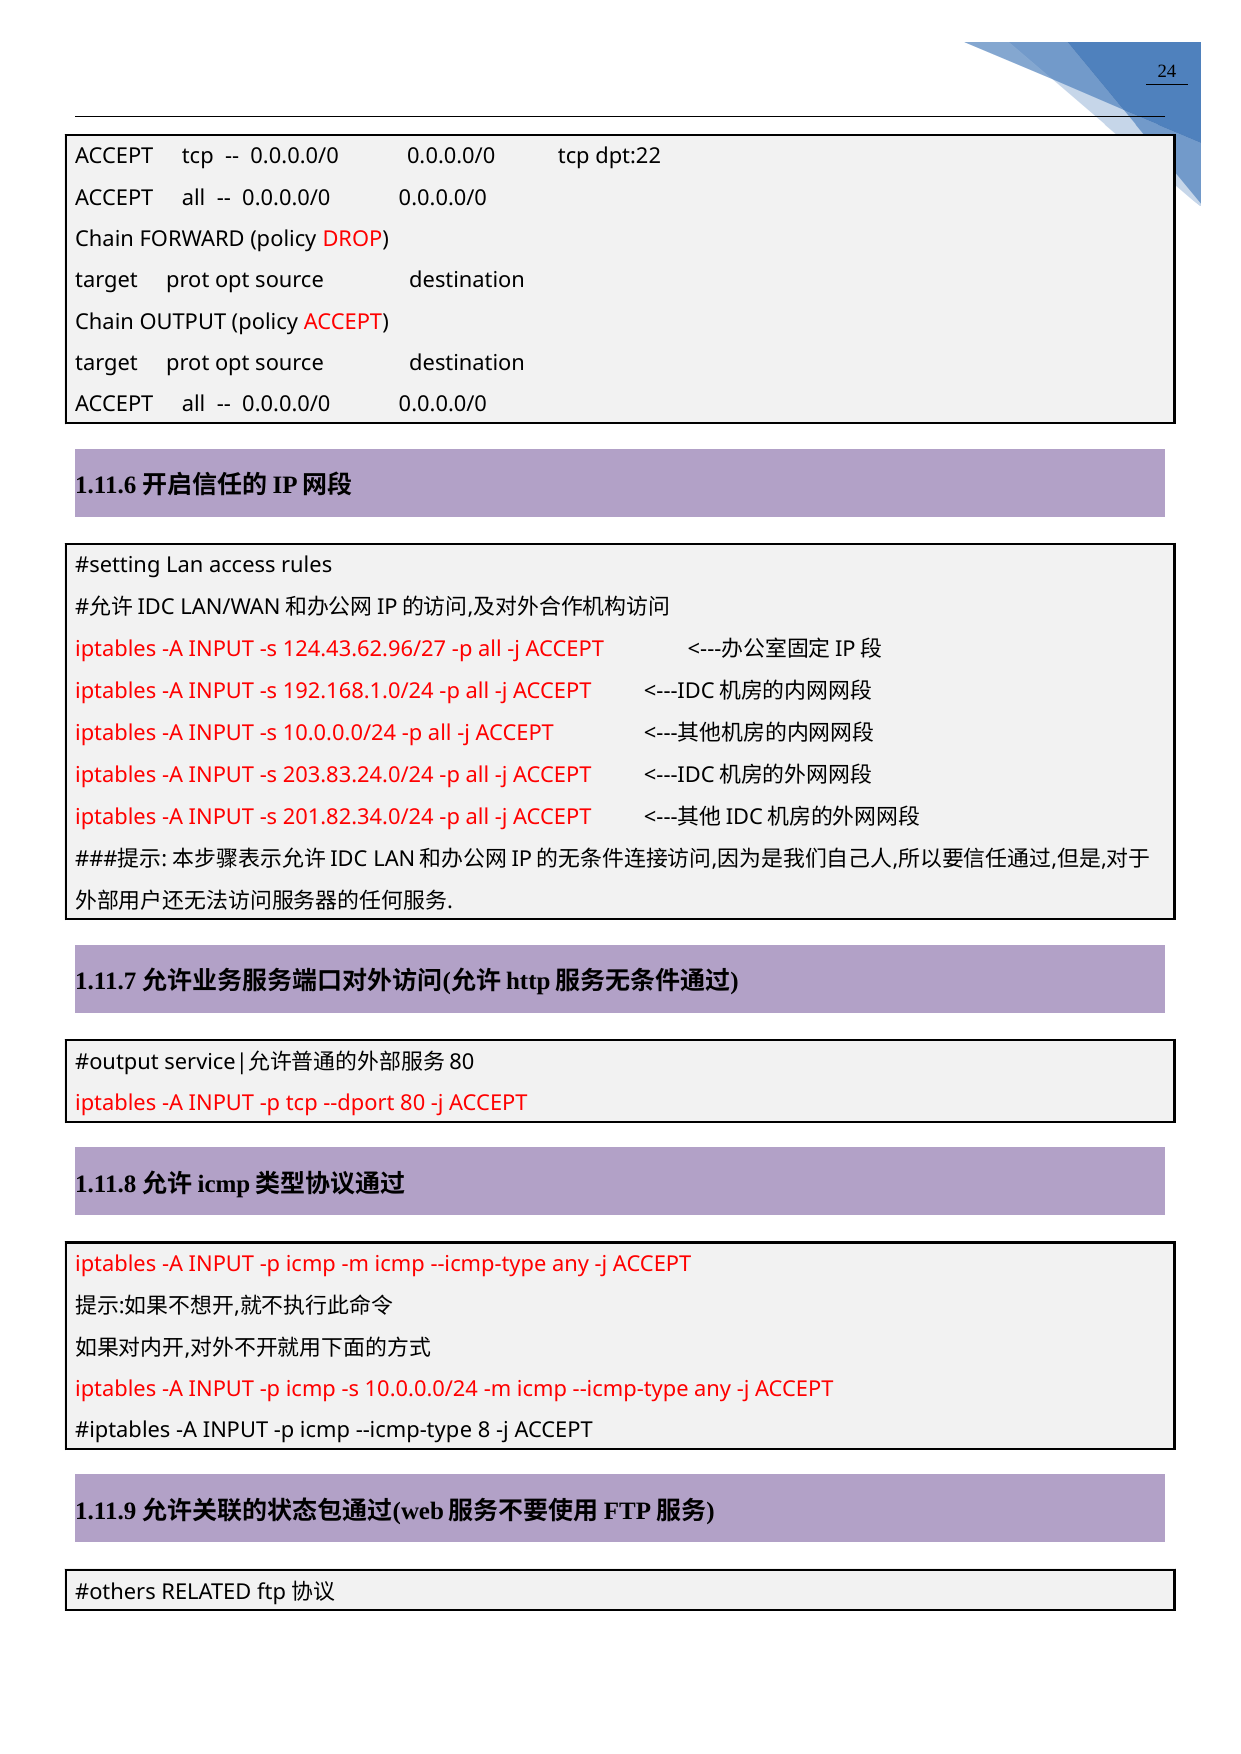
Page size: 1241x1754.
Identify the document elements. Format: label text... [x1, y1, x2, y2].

text iptables -A INPUT -p tcp --dport 80 -j ACCEPT [67, 1081, 1173, 1121]
text 提示:如果不想开,就不执行此命令 [67, 1283, 1173, 1321]
text iptables -A INPUT -s 203.83.24.0/24 -p all -j ACCEPT <---IDC机房的外网网段 [67, 752, 1173, 790]
text Chain OUTPUT (policy ACCEPT) [67, 299, 1173, 338]
text iptables -A INPUT -p icmp -s 10.0.0.0/24 -m icmp --icmp-type any -j ACCEPT [67, 1367, 1173, 1405]
text #output service|允许普通的外部服务80 [67, 1041, 1173, 1077]
text ACCEPT tcp -- 0.0.0.0/0 0.0.0.0/0 tcp dpt:22 [67, 136, 1173, 172]
text ACCEPT all -- 0.0.0.0/0 0.0.0.0/0 [67, 382, 1173, 422]
text iptables -A INPUT -s 192.168.1.0/24 -p all -j ACCEPT <---IDC机房的内网网段 [67, 668, 1173, 706]
text iptables -A INPUT -s 10.0.0.0/24 -p all -j ACCEPT <---其他机房的内网网段 [67, 710, 1173, 748]
subtitle 允许关联的状态包通过(web服务不要使用FTP服务) [75, 1474, 1165, 1542]
text Chain FORWARD (policy DROP) [67, 217, 1173, 255]
text #others RELATED ftp 协议 [67, 1571, 1173, 1609]
text ACCEPT all -- 0.0.0.0/0 0.0.0.0/0 [67, 175, 1173, 213]
text 如果对内开,对外不开就用下面的方式 [67, 1325, 1173, 1363]
subtitle 开启信任的IP网段 [75, 449, 1165, 517]
text #允许IDC LAN/WAN和办公网IP的访问,及对外合作机构访问 [67, 584, 1173, 622]
text target prot opt source destination [67, 258, 1173, 296]
text #setting Lan access rules [67, 545, 1173, 581]
text iptables -A INPUT -s 201.82.34.0/24 -p all -j ACCEPT <---其他IDC机房的外网网段 [67, 793, 1173, 832]
text iptables -A INPUT -p icmp -m icmp --icmp-type any -j ACCEPT [67, 1244, 1173, 1279]
text target prot opt source destination [67, 341, 1173, 379]
subtitle 允许icmp类型协议通过 [75, 1147, 1165, 1215]
text iptables -A INPUT -s 124.43.62.96/27 -p all -j ACCEPT <---办公室固定IP段 [67, 626, 1173, 664]
picture [963, 42, 1201, 206]
text ###提示: 本步骤表示允许IDC LAN和办公网IP的无条件连接访问,因为是我们自己人,所以要信任通过,但是,对于外部用户还无法访问服务器的任何服务. [67, 835, 1173, 918]
text #iptables -A INPUT -p icmp --icmp-type 8 -j ACCEPT [67, 1408, 1173, 1448]
subtitle 允许业务服务端口对外访问(允许http服务无条件通过) [75, 945, 1165, 1013]
